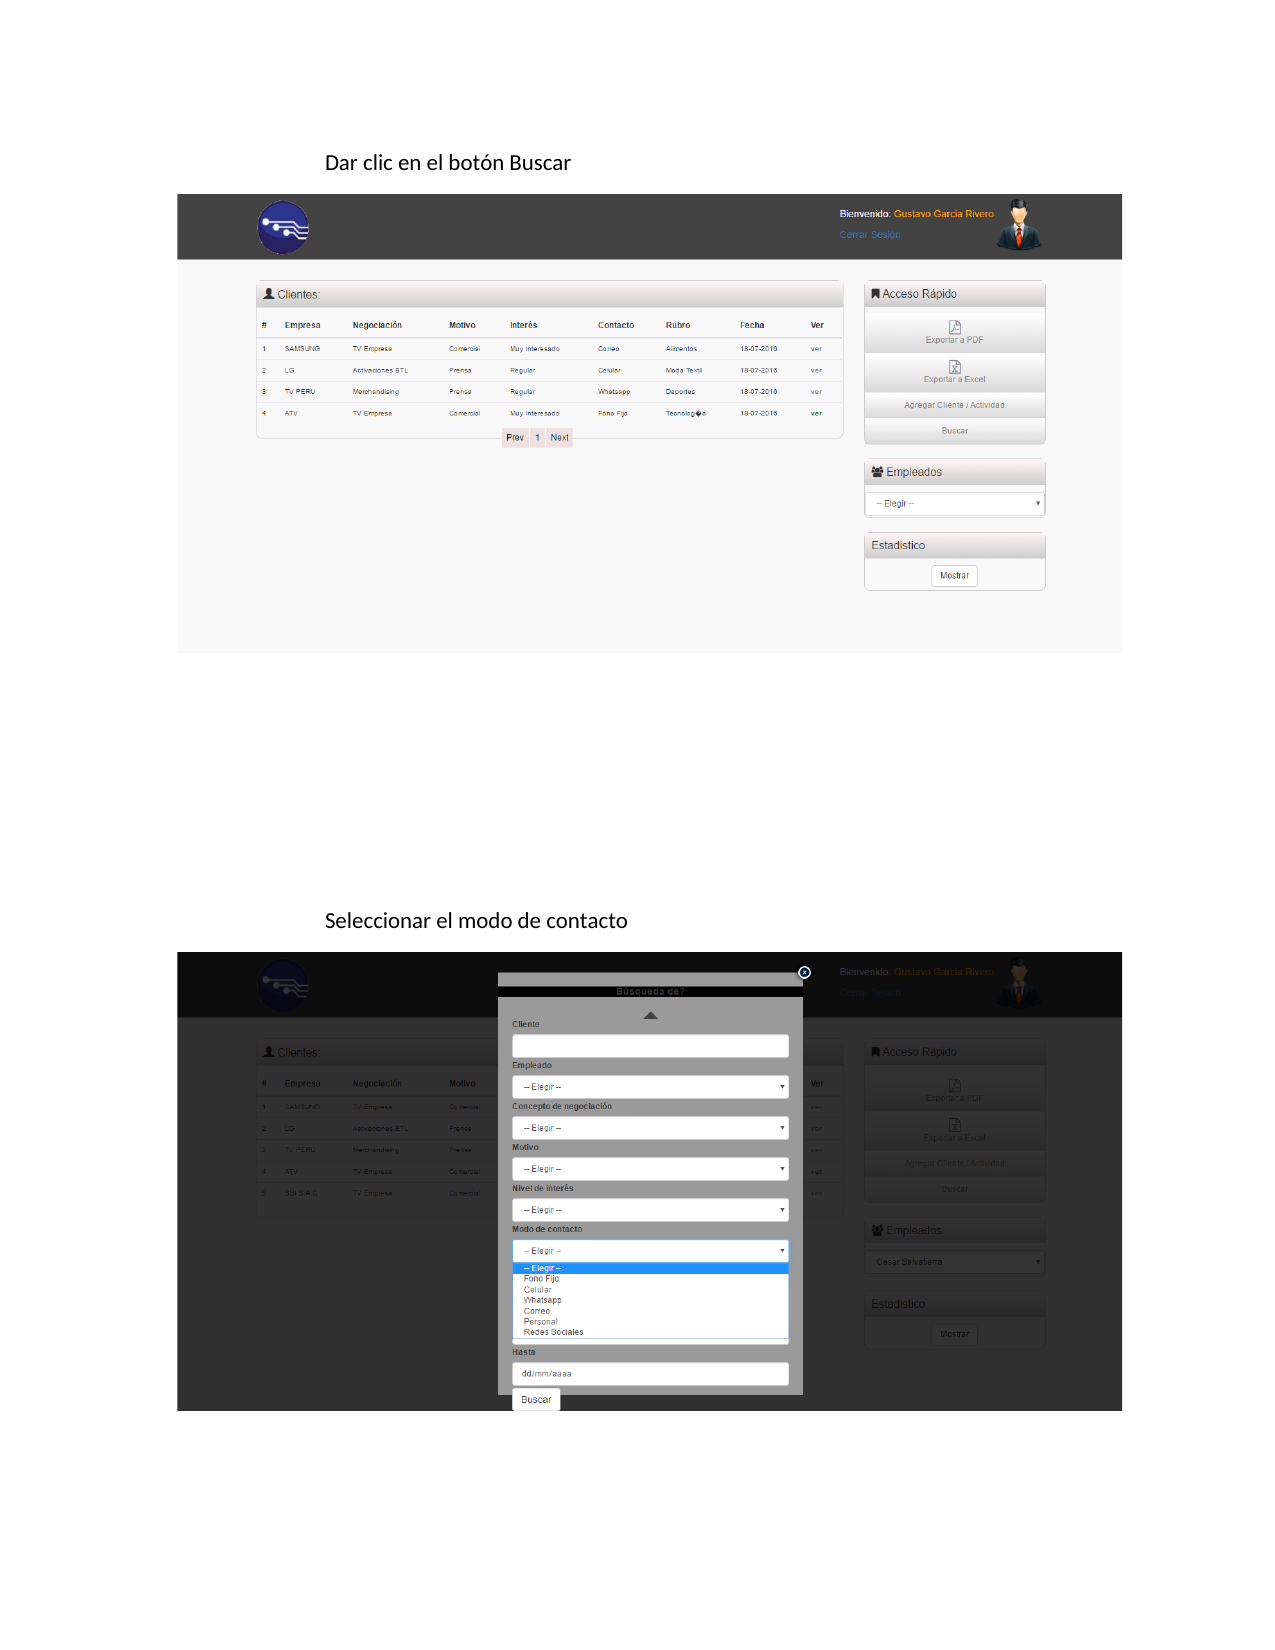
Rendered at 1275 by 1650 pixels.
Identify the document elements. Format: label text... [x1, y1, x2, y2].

text Dar clic en el botón Buscar [251, 148, 1098, 176]
picture [177, 194, 1123, 653]
text Seleccionar el modo de contacto [251, 906, 1098, 934]
picture [177, 952, 1123, 1411]
